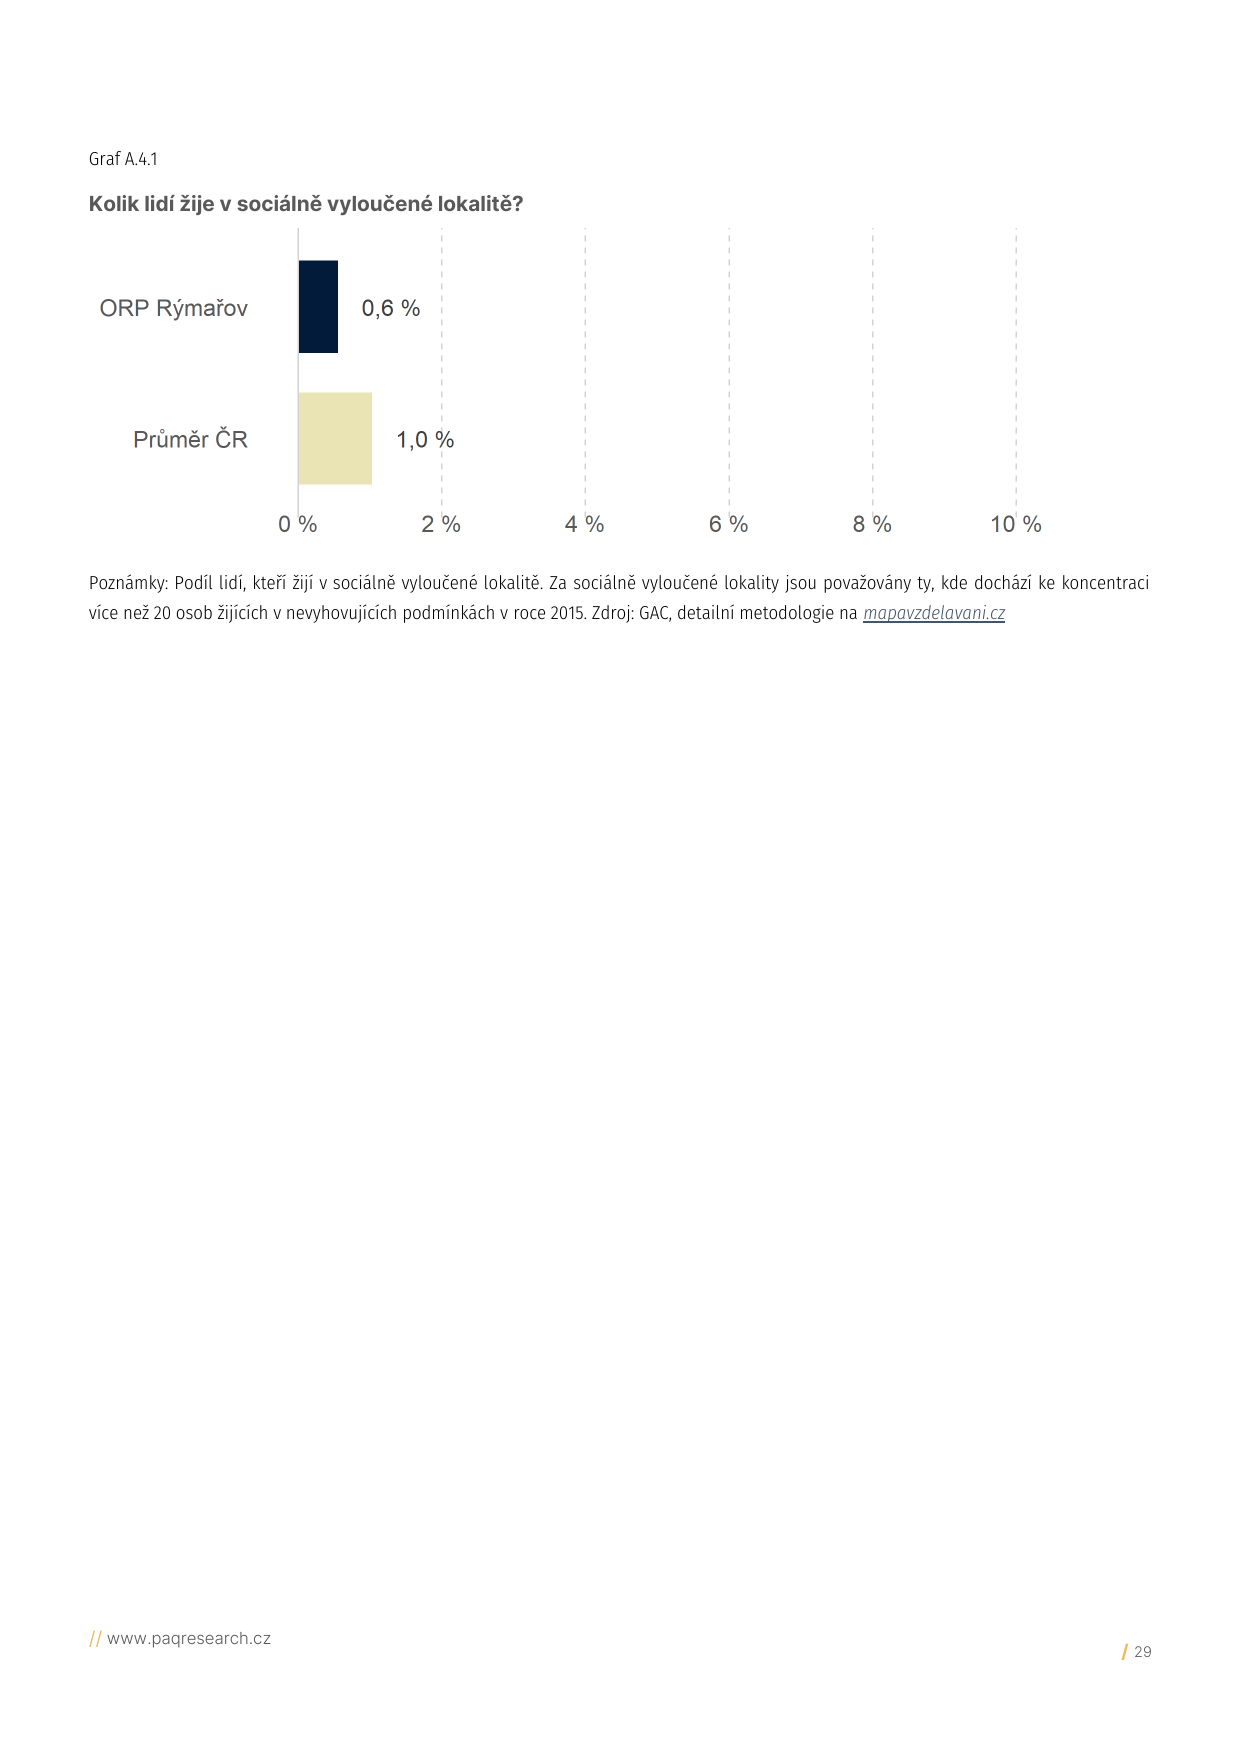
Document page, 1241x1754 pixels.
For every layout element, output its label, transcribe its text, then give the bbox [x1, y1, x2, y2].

text Poznámky: Podíl lidí, kteří žijí v sociálně vyloučené lokalitě. Za sociálně vyloučené lokality jsou považovány ty, kde dochází ke koncentraci více než 20 osob žijících v nevyhovujících podmínkách v roce 2015. Zdroj: GAC, detailní metodologie na mapavzdelavani.cz [89, 564, 1152, 625]
picture [88, 216, 1139, 548]
text Kolik lidí žije v sociálně vyloučené lokalitě? [89, 186, 1152, 216]
text Graf A.4.1 [89, 148, 1152, 170]
